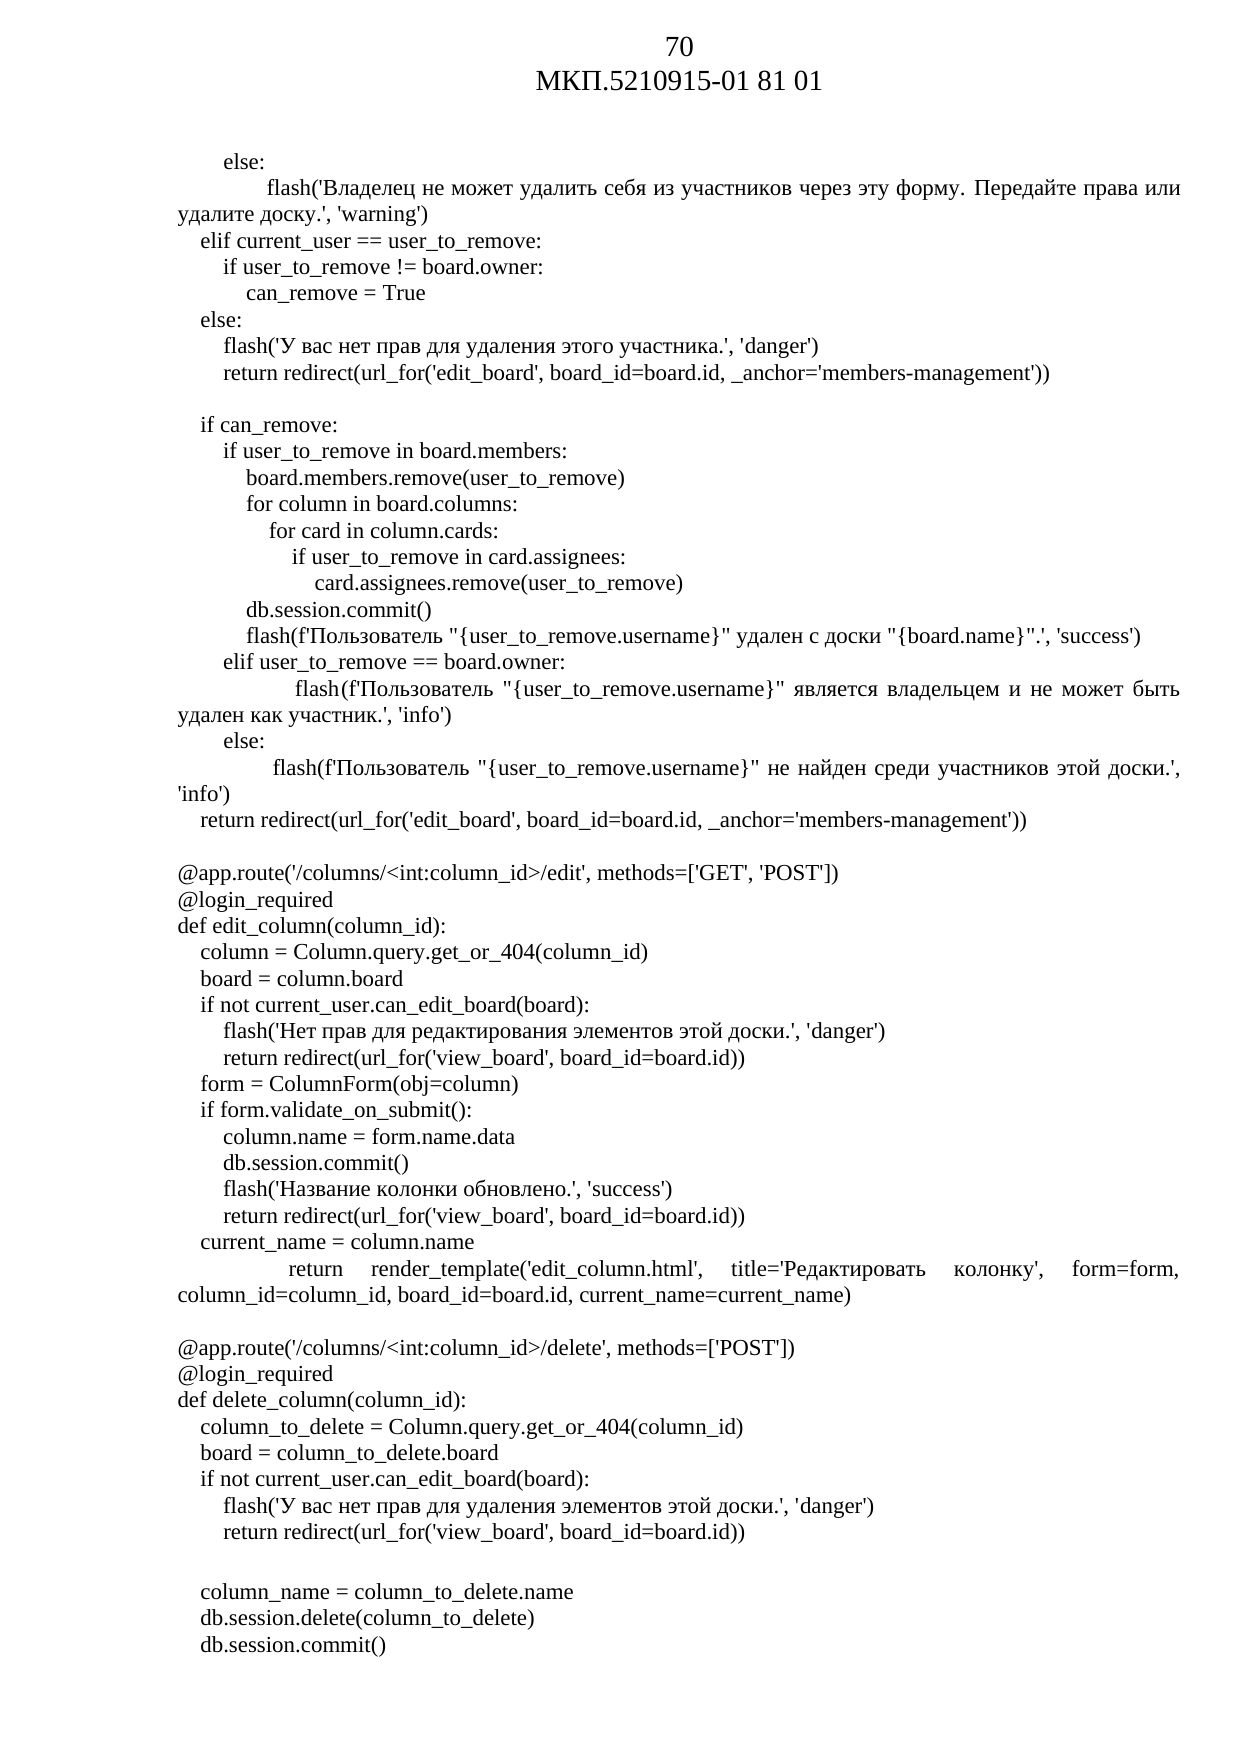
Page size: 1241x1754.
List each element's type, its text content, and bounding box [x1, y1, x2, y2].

text flash(f'Пользователь "{user_to_remove.username}" является владельцем и не может быть удален как участник.', 'info') [177, 675, 1181, 727]
text def edit_column(column_id): [177, 912, 1181, 938]
text return redirect(url_for('view_board', board_id=board.id)) [177, 1202, 1181, 1228]
text flash('У вас нет прав для удаления этого участника.', 'danger') [177, 332, 1181, 358]
text if can_remove: [177, 411, 1181, 438]
text return render_template('edit_column.html', title='Редактировать колонку', form=form, column_id=column_id, board_id=board.id, current_name=current_name) [177, 1254, 1181, 1307]
text can_remove = True [177, 279, 1181, 306]
text flash('Нет прав для редактирования элементов этой доски.', 'danger') [177, 1017, 1181, 1044]
text @login_required [177, 1360, 1181, 1386]
text flash('Владелец не может удалить себя из участников через эту форму. Передайте права или удалите доску.', 'warning') [177, 174, 1181, 227]
text board = column.board [177, 965, 1181, 991]
text for column in board.columns: [177, 490, 1181, 517]
text current_name = column.name [177, 1228, 1181, 1254]
text return redirect(url_for('edit_board', board_id=board.id, _anchor='members-management')) [177, 358, 1181, 385]
text flash(f'Пользователь "{user_to_remove.username}" удален с доски "{board.name}".', 'success') [177, 622, 1181, 648]
text else: [177, 727, 1181, 754]
text return redirect(url_for('view_board', board_id=board.id)) [177, 1044, 1181, 1070]
text column.name = form.name.data [177, 1123, 1181, 1149]
text form = ColumnForm(obj=column) [177, 1070, 1181, 1096]
text if not current_user.can_edit_board(board): [177, 991, 1181, 1017]
text card.assignees.remove(user_to_remove) [177, 569, 1181, 596]
text @app.route('/columns/<int:column_id>/delete', methods=['POST']) [177, 1334, 1181, 1360]
text flash(f'Пользователь "{user_to_remove.username}" не найден среди участников этой доски.', 'info') [177, 754, 1181, 807]
text else: [177, 306, 1181, 332]
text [177, 1518, 1181, 1544]
text if user_to_remove in board.members: [177, 438, 1181, 464]
text if user_to_remove != board.owner: [177, 253, 1181, 279]
text else: [177, 148, 1181, 174]
text if not current_user.can_edit_board(board): [177, 1465, 1181, 1492]
text column_to_delete = Column.query.get_or_404(column_id) [177, 1413, 1181, 1439]
text elif current_user == user_to_remove: [177, 227, 1181, 253]
text def delete_column(column_id): [177, 1386, 1181, 1413]
text column_name = column_to_delete.name [177, 1578, 1181, 1604]
text if user_to_remove in card.assignees: [177, 543, 1181, 569]
text board = column_to_delete.board [177, 1439, 1181, 1465]
text db.session.commit() [177, 596, 1181, 622]
text flash('Название колонки обновлено.', 'success') [177, 1176, 1181, 1202]
text elif user_to_remove == board.owner: [177, 648, 1181, 675]
text @login_required [177, 886, 1181, 912]
text board.members.remove(user_to_remove) [177, 464, 1181, 490]
text flash('У вас нет прав для удаления элементов этой доски.', 'danger') [177, 1492, 1181, 1518]
text column = Column.query.get_or_404(column_id) [177, 938, 1181, 965]
text for card in column.cards: [177, 517, 1181, 543]
text db.session.commit() [177, 1631, 1181, 1657]
text if form.validate_on_submit(): [177, 1096, 1181, 1123]
text db.session.delete(column_to_delete) [177, 1604, 1181, 1631]
text @app.route('/columns/<int:column_id>/edit', methods=['GET', 'POST']) [177, 859, 1181, 886]
text return redirect(url_for('edit_board', board_id=board.id, _anchor='members-management')) [177, 807, 1181, 833]
text db.session.commit() [177, 1149, 1181, 1176]
